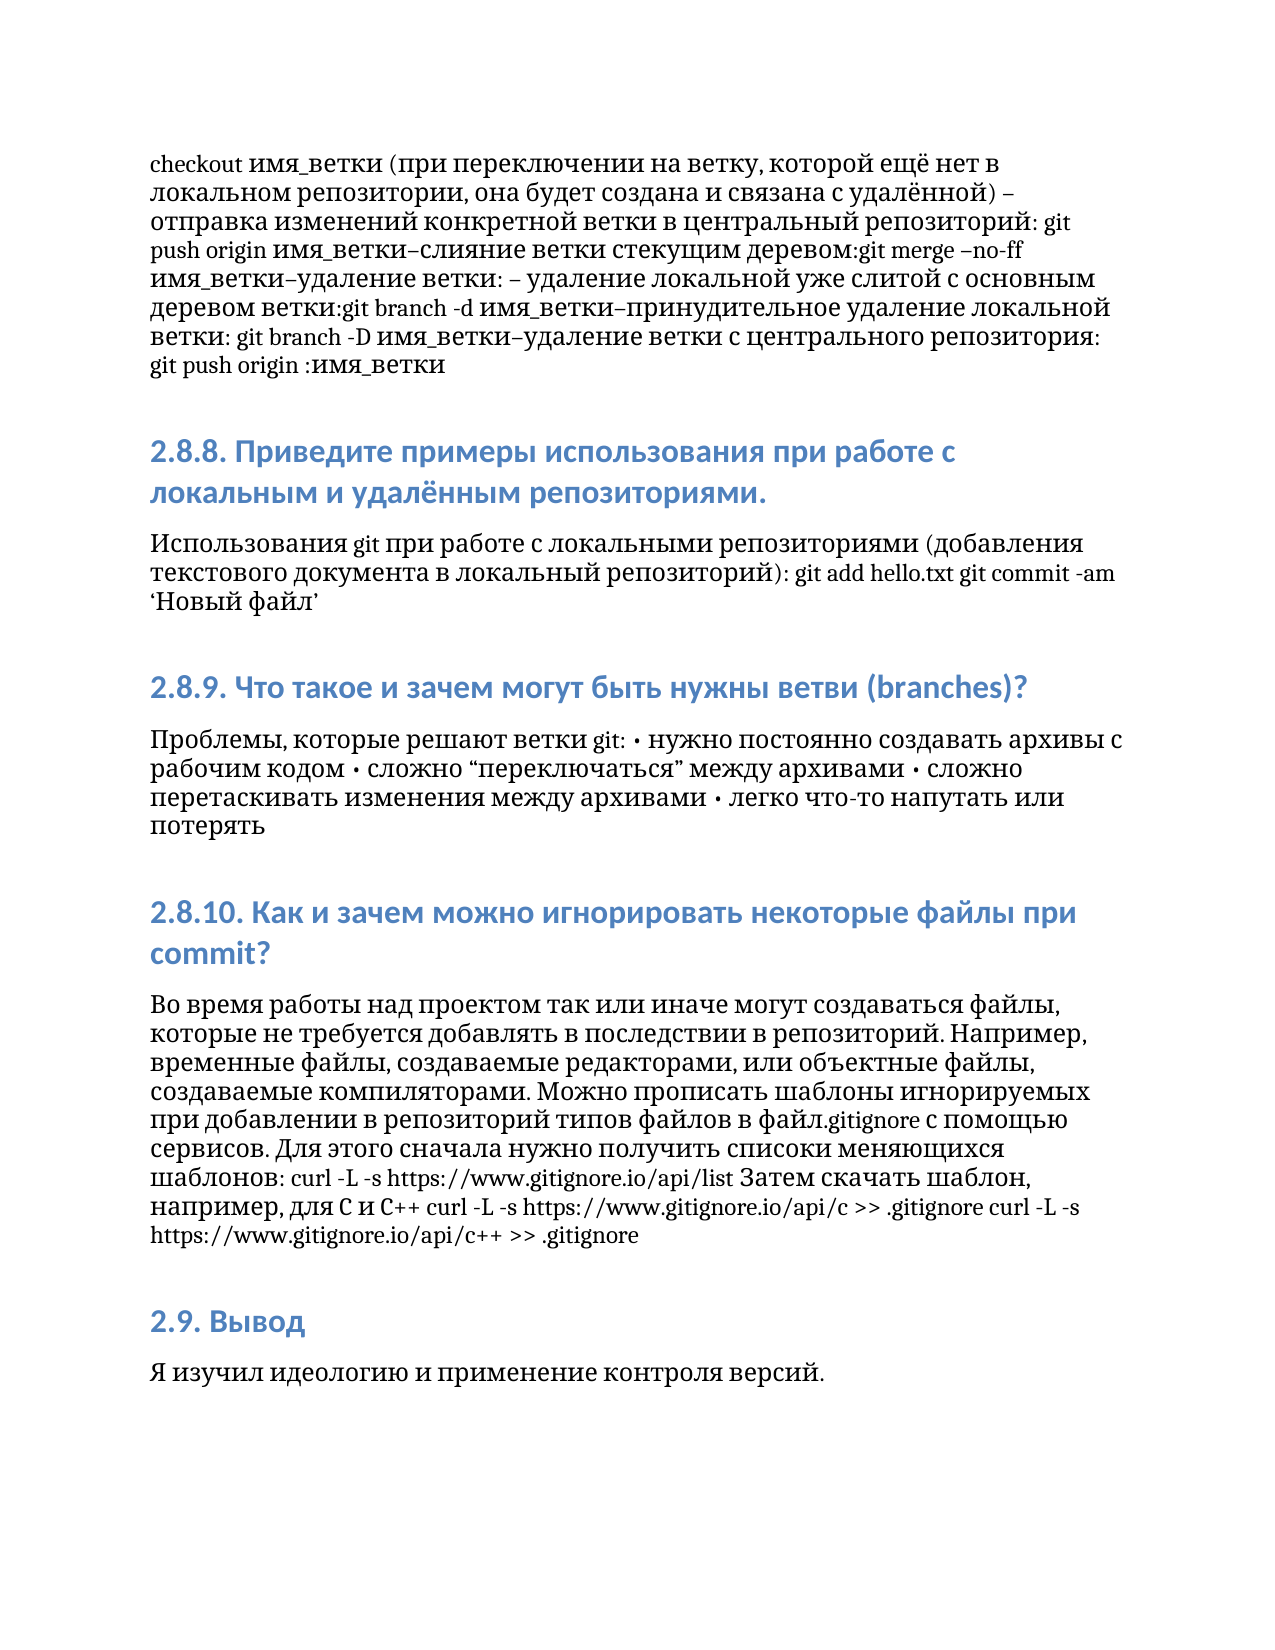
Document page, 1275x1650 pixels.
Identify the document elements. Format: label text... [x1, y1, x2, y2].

text Проблемы, которые решают ветки git: • нужно постоянно создавать архивы с рабочим кодом • сложно “переключаться” между архивами • сложно перетаскивать изменения между архивами • легко что-то напутать или потерять [150, 726, 1125, 841]
subtitle 2.8.10. Как и зачем можно игнорировать некоторые файлы при commit? [150, 891, 1125, 972]
subtitle 2.8.8. Приведите примеры использования при работе с локальным и удалённым репозиториями. [150, 430, 1125, 511]
text Использования git при работе с локальными репозиториями (добавления текстового документа в локальный репозиторий): git add hello.txt git commit -am ‘Новый файл’ [150, 530, 1125, 616]
subtitle 2.8.9. Что такое и зачем могут быть нужны ветви (branches)? [150, 666, 1125, 707]
text Во время работы над проектом так или иначе могут создаваться файлы, которые не требуется добавлять в последствии в репозиторий. Например, временные файлы, создаваемые редакторами, или объектные файлы, создаваемые компиляторами. Можно прописать шаблоны игнорируемых при добавлении в репозиторий типов файлов в файл.gitignore с помощью сервисов. Для этого сначала нужно получить списоки меняющихся шаблонов: curl -L -s https://www.gitignore.io/api/list Затем скачать шаблон, например, для C и C++ curl -L -s https://www.gitignore.io/api/c >> .gitignore curl -L -s https://www.gitignore.io/api/c++ >> .gitignore [150, 991, 1125, 1250]
subtitle 2.9. Вывод [150, 1300, 1125, 1341]
text Я изучил идеологию и применение контроля версий. [150, 1359, 1125, 1388]
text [150, 150, 1125, 380]
